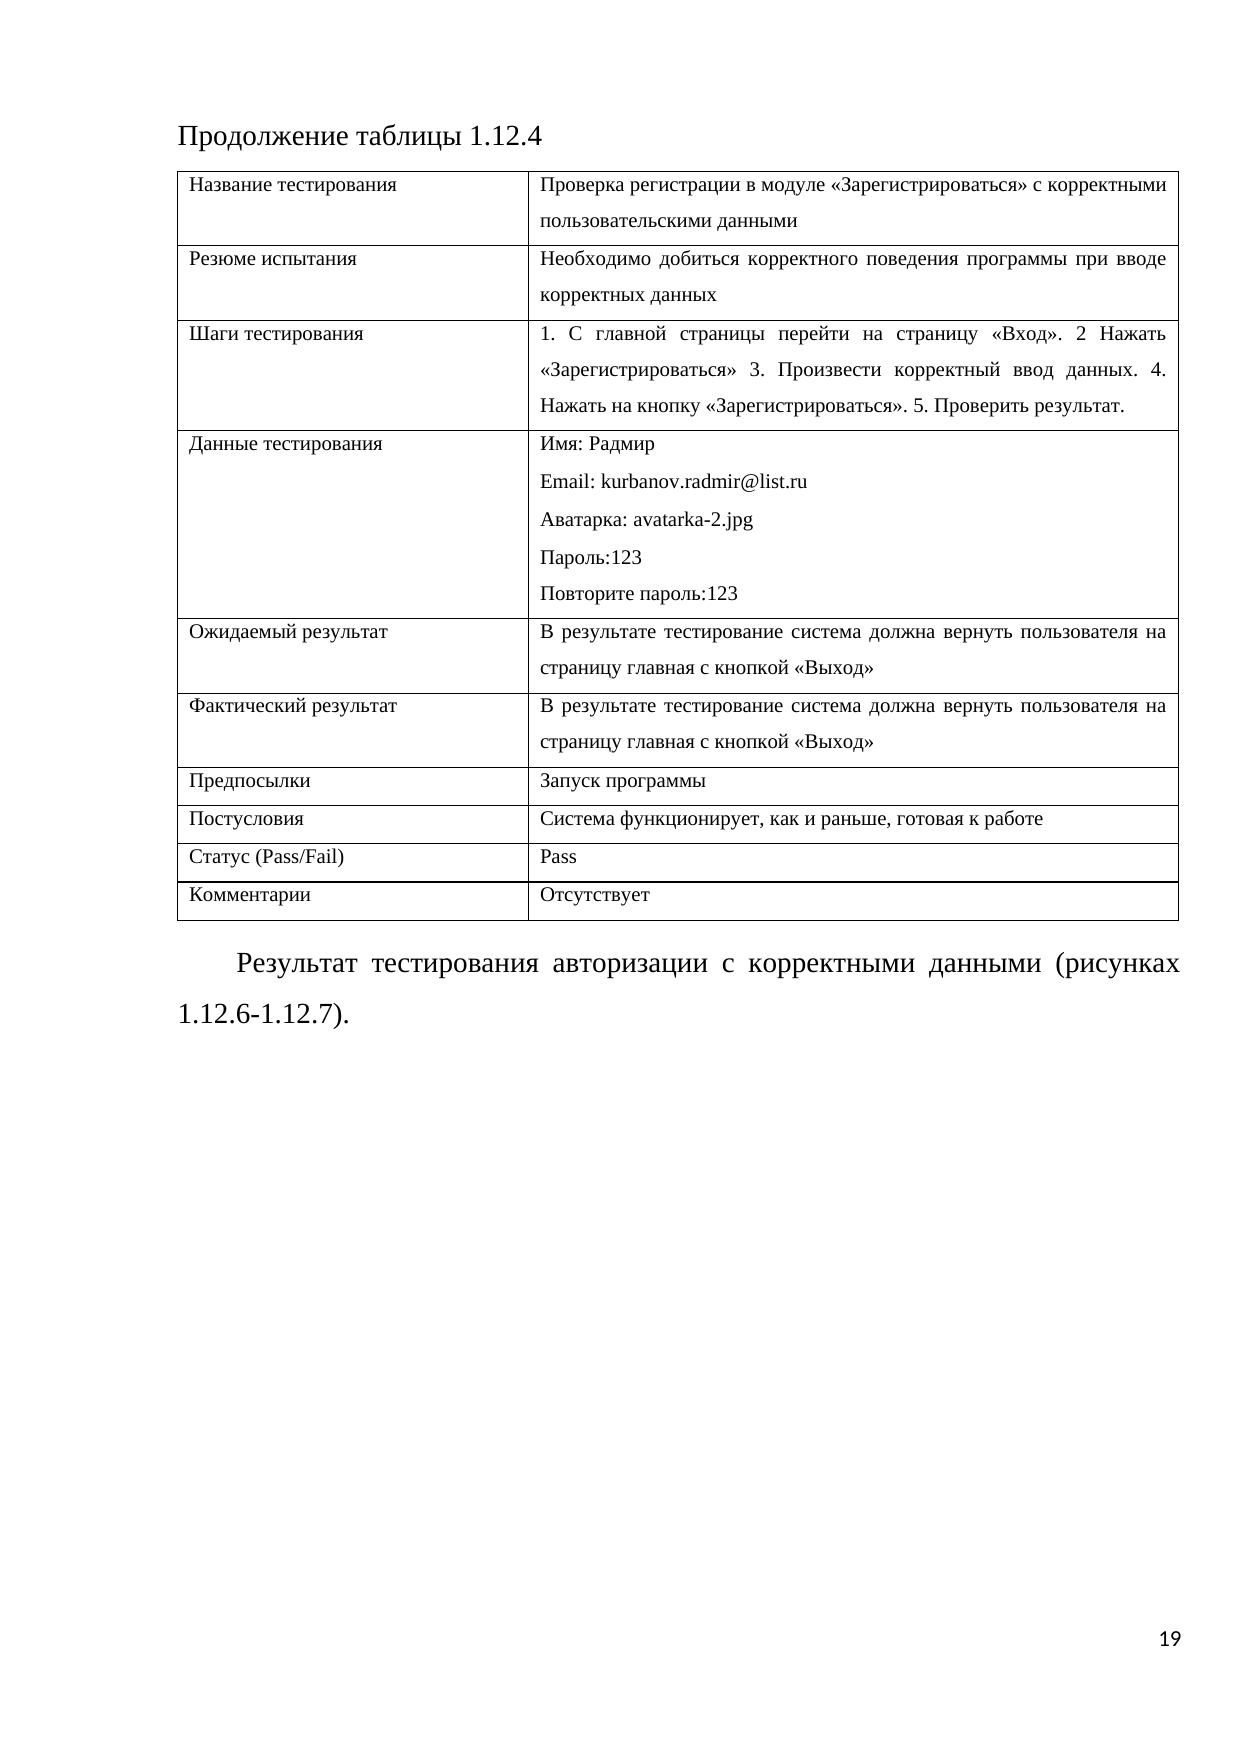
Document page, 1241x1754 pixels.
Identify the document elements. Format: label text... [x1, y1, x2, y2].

table_header Проверка регистрации в модуле «Зарегистрироваться» с корректными пользовательскими данными [529, 172, 1178, 245]
table_cell Данные тестирования [178, 431, 528, 618]
table_cell Ожидаемый результат [178, 619, 528, 692]
table_cell Статус (Pass/Fail) [178, 844, 528, 881]
table_cell Отсутствует [529, 883, 1178, 919]
table_cell Pass [529, 844, 1178, 881]
table_cell Запуск программы [529, 768, 1178, 805]
text Продолжение таблицы 1.12.4 [177, 118, 1181, 152]
table_cell Фактический результат [178, 694, 528, 767]
table_cell Необходимо добиться корректного поведения программы при вводе корректных данных [529, 246, 1178, 319]
table_cell Комментарии [178, 883, 528, 919]
table_cell Шаги тестирования [178, 321, 528, 430]
table_cell Система функционирует, как и раньше, готовая к работе [529, 806, 1178, 843]
table_cell Имя: Радмир Email: kurbanov.radmir@list.ru Аватарка: avatarka-2.jpg Пароль:123 Повторите пароль:123 [529, 431, 1178, 618]
table_cell Резюме испытания [178, 246, 528, 319]
table_cell В результате тестирование система должна вернуть пользователя на страницу главная с кнопкой «Выход» [529, 619, 1178, 692]
text Результат тестирования авторизации с корректными данными (рисунках 1.12.6-1.12.7). [177, 946, 1181, 1029]
table_header Название тестирования [178, 172, 528, 245]
table_cell Предпосылки [178, 768, 528, 805]
table_cell Постусловия [178, 806, 528, 843]
table_cell В результате тестирование система должна вернуть пользователя на страницу главная с кнопкой «Выход» [529, 694, 1178, 767]
table_cell 1. С главной страницы перейти на страницу «Вход». 2 Нажать «Зарегистрироваться» 3. Произвести корректный ввод данных. 4. Нажать на кнопку «Зарегистрироваться». 5. Проверить результат. [529, 321, 1178, 430]
